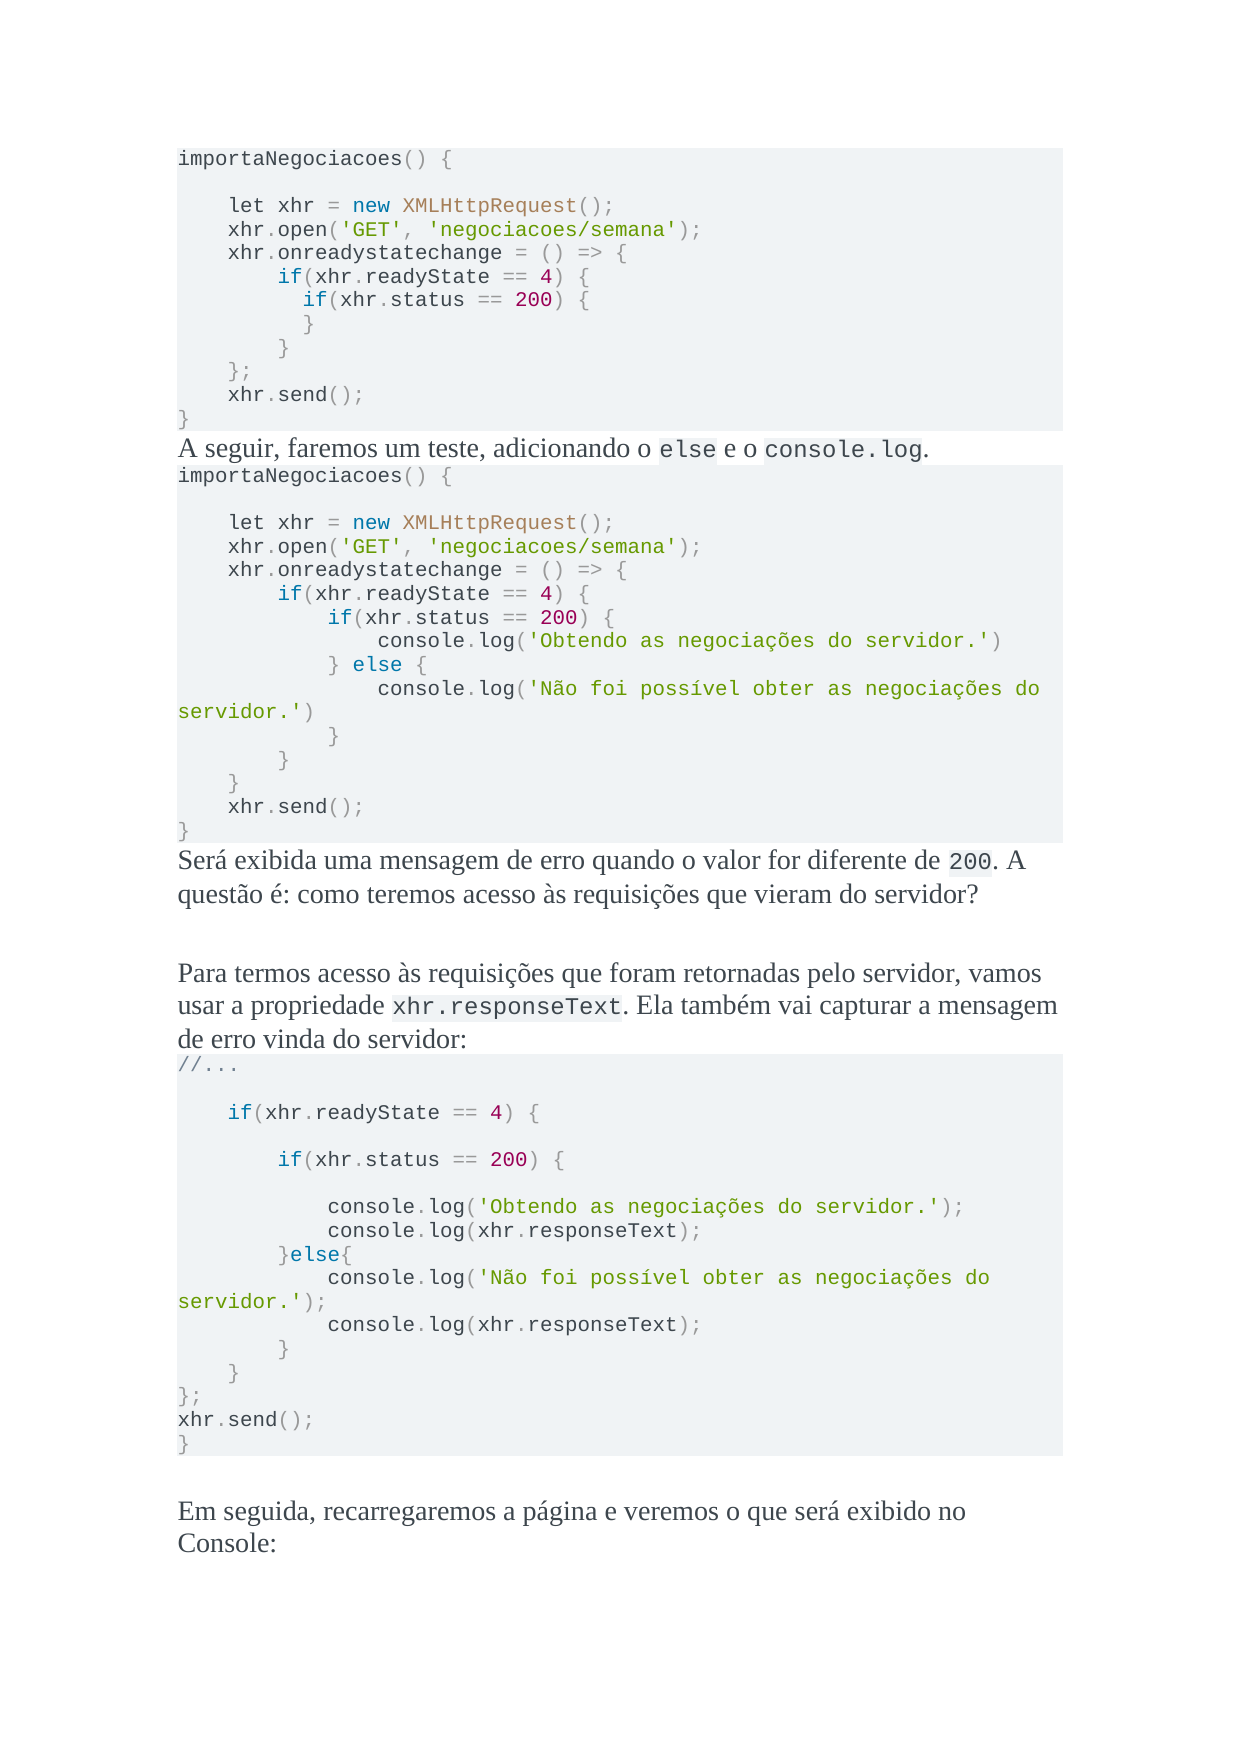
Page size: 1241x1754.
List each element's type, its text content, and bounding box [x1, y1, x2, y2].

text } [177, 337, 1063, 360]
text console.log('Obtendo as negociações do servidor.') [177, 630, 1063, 654]
text console.log('Não foi possível obter as negociações do servidor.') [177, 678, 1063, 725]
text xhr.send(); [177, 384, 1063, 408]
text }; [177, 360, 1063, 384]
text console.log('Obtendo as negociações do servidor.'); [177, 1196, 1063, 1220]
text }; [177, 1385, 1063, 1409]
text }else{ [177, 1243, 1063, 1267]
text Para termos acesso às requisições que foram retornadas pelo servidor, vamos usar a propriedade xhr.responseText. Ela também vai capturar a mensagem de erro vinda do servidor: [177, 956, 1063, 1054]
text } [177, 1338, 1063, 1362]
text xhr.open('GET', 'negociacoes/semana'); [177, 536, 1063, 559]
text if(xhr.readyState == 4) { [177, 266, 1063, 289]
text Será exibida uma mensagem de erro quando o valor for diferente de 200. A questão é: como teremos acesso às requisições que vieram do servidor? [177, 843, 1063, 909]
text } [177, 313, 1063, 337]
text } else { [177, 654, 1063, 678]
text Em seguida, recarregaremos a página e veremos o que será exibido no Console: [177, 1494, 1063, 1559]
text xhr.open('GET', 'negociacoes/semana'); [177, 218, 1063, 242]
text importaNegociacoes() { [177, 148, 1063, 171]
text } [177, 819, 1063, 843]
text } [177, 749, 1063, 772]
text } [177, 408, 1063, 431]
text } [177, 1362, 1063, 1385]
text importaNegociacoes() { [177, 465, 1063, 488]
text if(xhr.status == 200) { [177, 1149, 1063, 1173]
text xhr.send(); [177, 1409, 1063, 1433]
text let xhr = new XMLHttpRequest(); [177, 512, 1063, 536]
text } [177, 772, 1063, 796]
text xhr.onreadystatechange = () => { [177, 559, 1063, 583]
text console.log(xhr.responseText); [177, 1314, 1063, 1338]
text //... [177, 1054, 1063, 1078]
text console.log('Não foi possível obter as negociações do servidor.'); [177, 1267, 1063, 1314]
text let xhr = new XMLHttpRequest(); [177, 195, 1063, 218]
text A seguir, faremos um teste, adicionando o else e o console.log. [177, 431, 1063, 465]
text if(xhr.status == 200) { [177, 289, 1063, 313]
text console.log(xhr.responseText); [177, 1220, 1063, 1243]
text if(xhr.status == 200) { [177, 607, 1063, 630]
text } [177, 1433, 1063, 1456]
text xhr.onreadystatechange = () => { [177, 242, 1063, 266]
text } [177, 725, 1063, 749]
text xhr.send(); [177, 796, 1063, 819]
text if(xhr.readyState == 4) { [177, 1102, 1063, 1125]
text if(xhr.readyState == 4) { [177, 583, 1063, 607]
